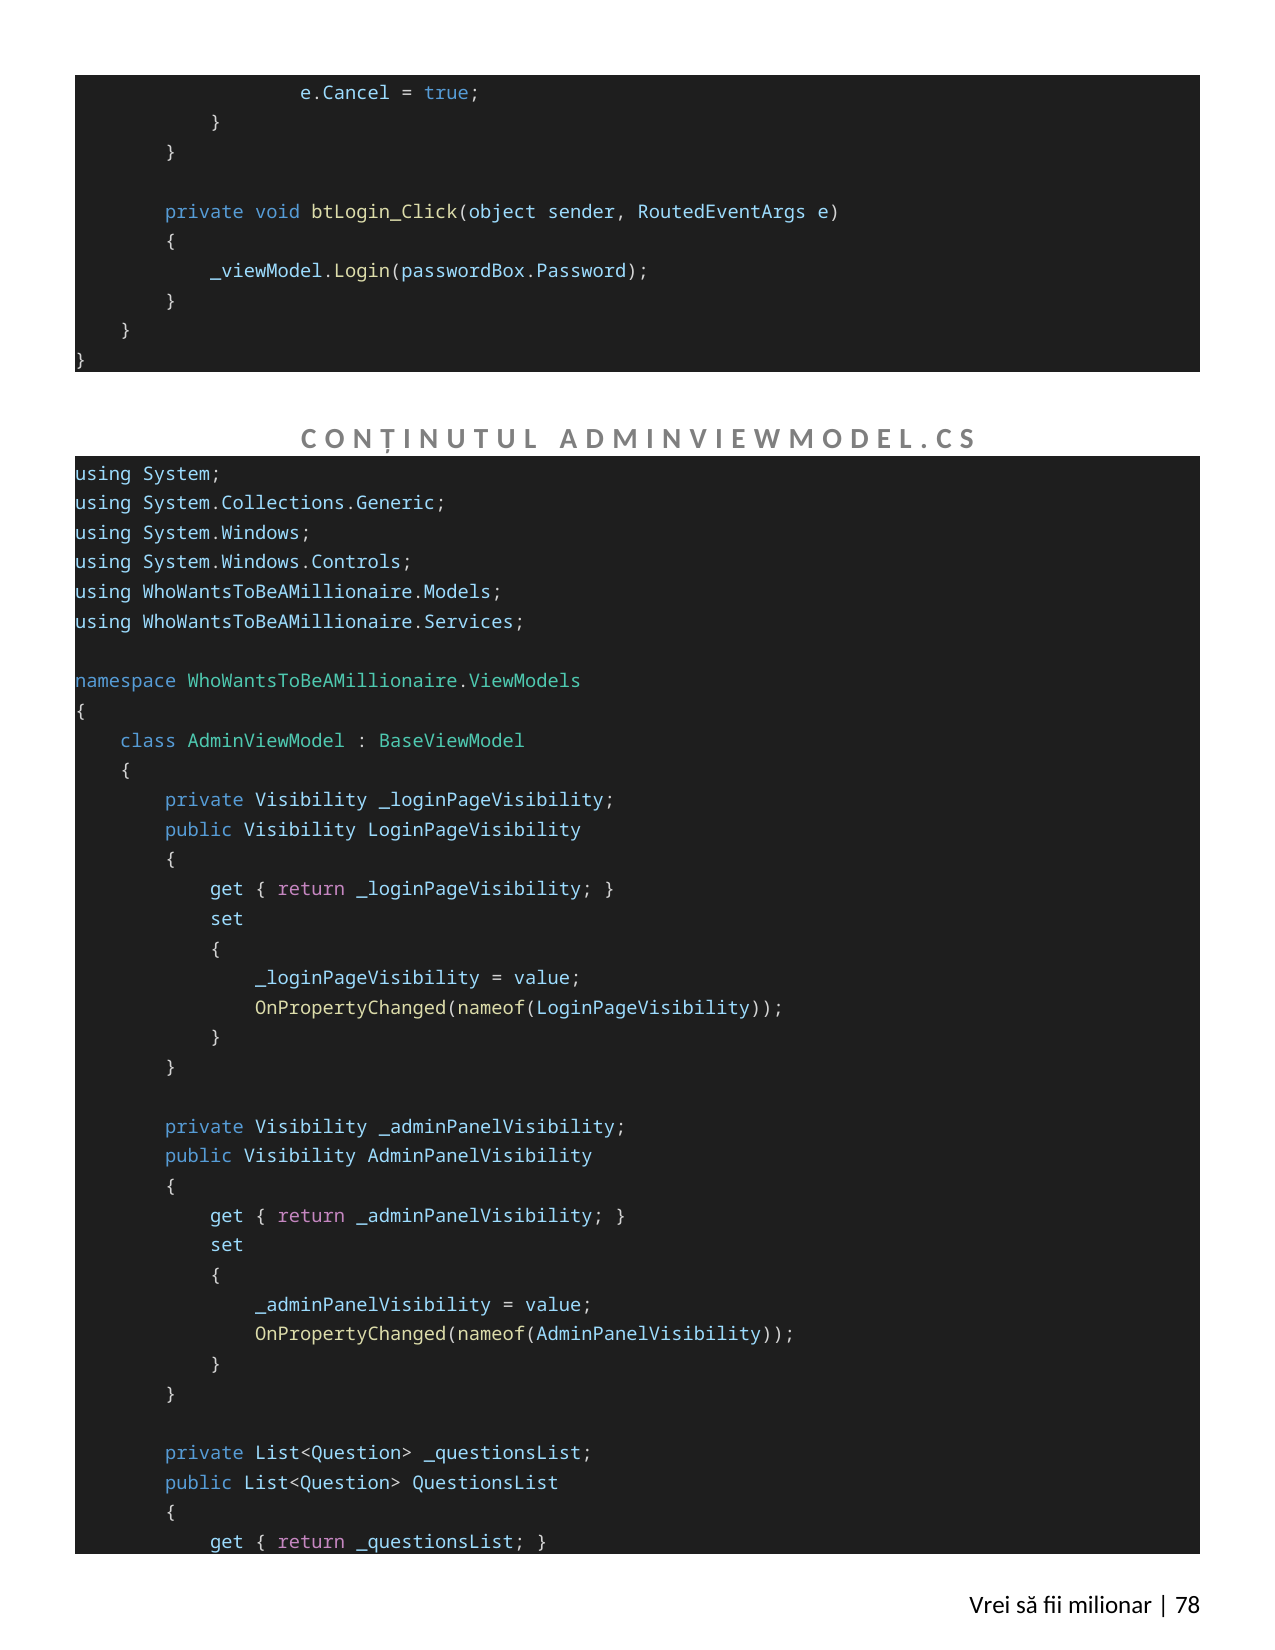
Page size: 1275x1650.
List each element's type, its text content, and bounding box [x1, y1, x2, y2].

text { [75, 1168, 1200, 1198]
text _viewModel.Login(passwordBox.Password); [75, 253, 1200, 283]
text { [75, 223, 1200, 253]
text { [75, 752, 1200, 782]
text } [75, 1020, 1200, 1049]
text } [75, 283, 1200, 312]
text { [75, 842, 1200, 871]
text OnPropertyChanged(nameof(LoginPageVisibility)); [75, 990, 1200, 1020]
text public List<Question> QuestionsList [75, 1465, 1200, 1495]
text } [75, 105, 1200, 134]
text public Visibility AdminPanelVisibility [75, 1138, 1200, 1168]
text { [75, 1257, 1200, 1287]
text { [75, 1495, 1200, 1524]
text _adminPanelVisibility = value; [75, 1287, 1200, 1317]
text using WhoWantsToBeAMillionaire.Services; [75, 604, 1200, 634]
text } [75, 312, 1200, 342]
text } [75, 134, 1200, 164]
text using WhoWantsToBeAMillionaire.Models; [75, 574, 1200, 604]
text } [75, 1376, 1200, 1406]
text class AdminViewModel : BaseViewModel [75, 723, 1200, 752]
subtitle conținutul adminviewmodel.cs [75, 420, 1200, 456]
text get { return _loginPageVisibility; } [75, 871, 1200, 901]
text private List<Question> _questionsList; [75, 1435, 1200, 1465]
text OnPropertyChanged(nameof(AdminPanelVisibility)); [75, 1317, 1200, 1346]
text } [75, 1346, 1200, 1376]
text private void btLogin_Click(object sender, RoutedEventArgs e) [75, 194, 1200, 223]
text set [75, 901, 1200, 931]
text using System; [75, 456, 1200, 485]
text } [75, 1049, 1200, 1079]
text private Visibility _loginPageVisibility; [75, 782, 1200, 812]
text public Visibility LoginPageVisibility [75, 812, 1200, 842]
text { [75, 931, 1200, 960]
text } [75, 342, 1200, 372]
text using System.Windows.Controls; [75, 545, 1200, 574]
text namespace WhoWantsToBeAMillionaire.ViewModels [75, 663, 1200, 693]
text { [75, 693, 1200, 723]
text get { return _questionsList; } [75, 1524, 1200, 1554]
text e.Cancel = true; [75, 75, 1200, 105]
text private Visibility _adminPanelVisibility; [75, 1109, 1200, 1138]
text using System.Windows; [75, 515, 1200, 545]
text using System.Collections.Generic; [75, 485, 1200, 515]
text _loginPageVisibility = value; [75, 960, 1200, 990]
text set [75, 1227, 1200, 1257]
text get { return _adminPanelVisibility; } [75, 1198, 1200, 1227]
